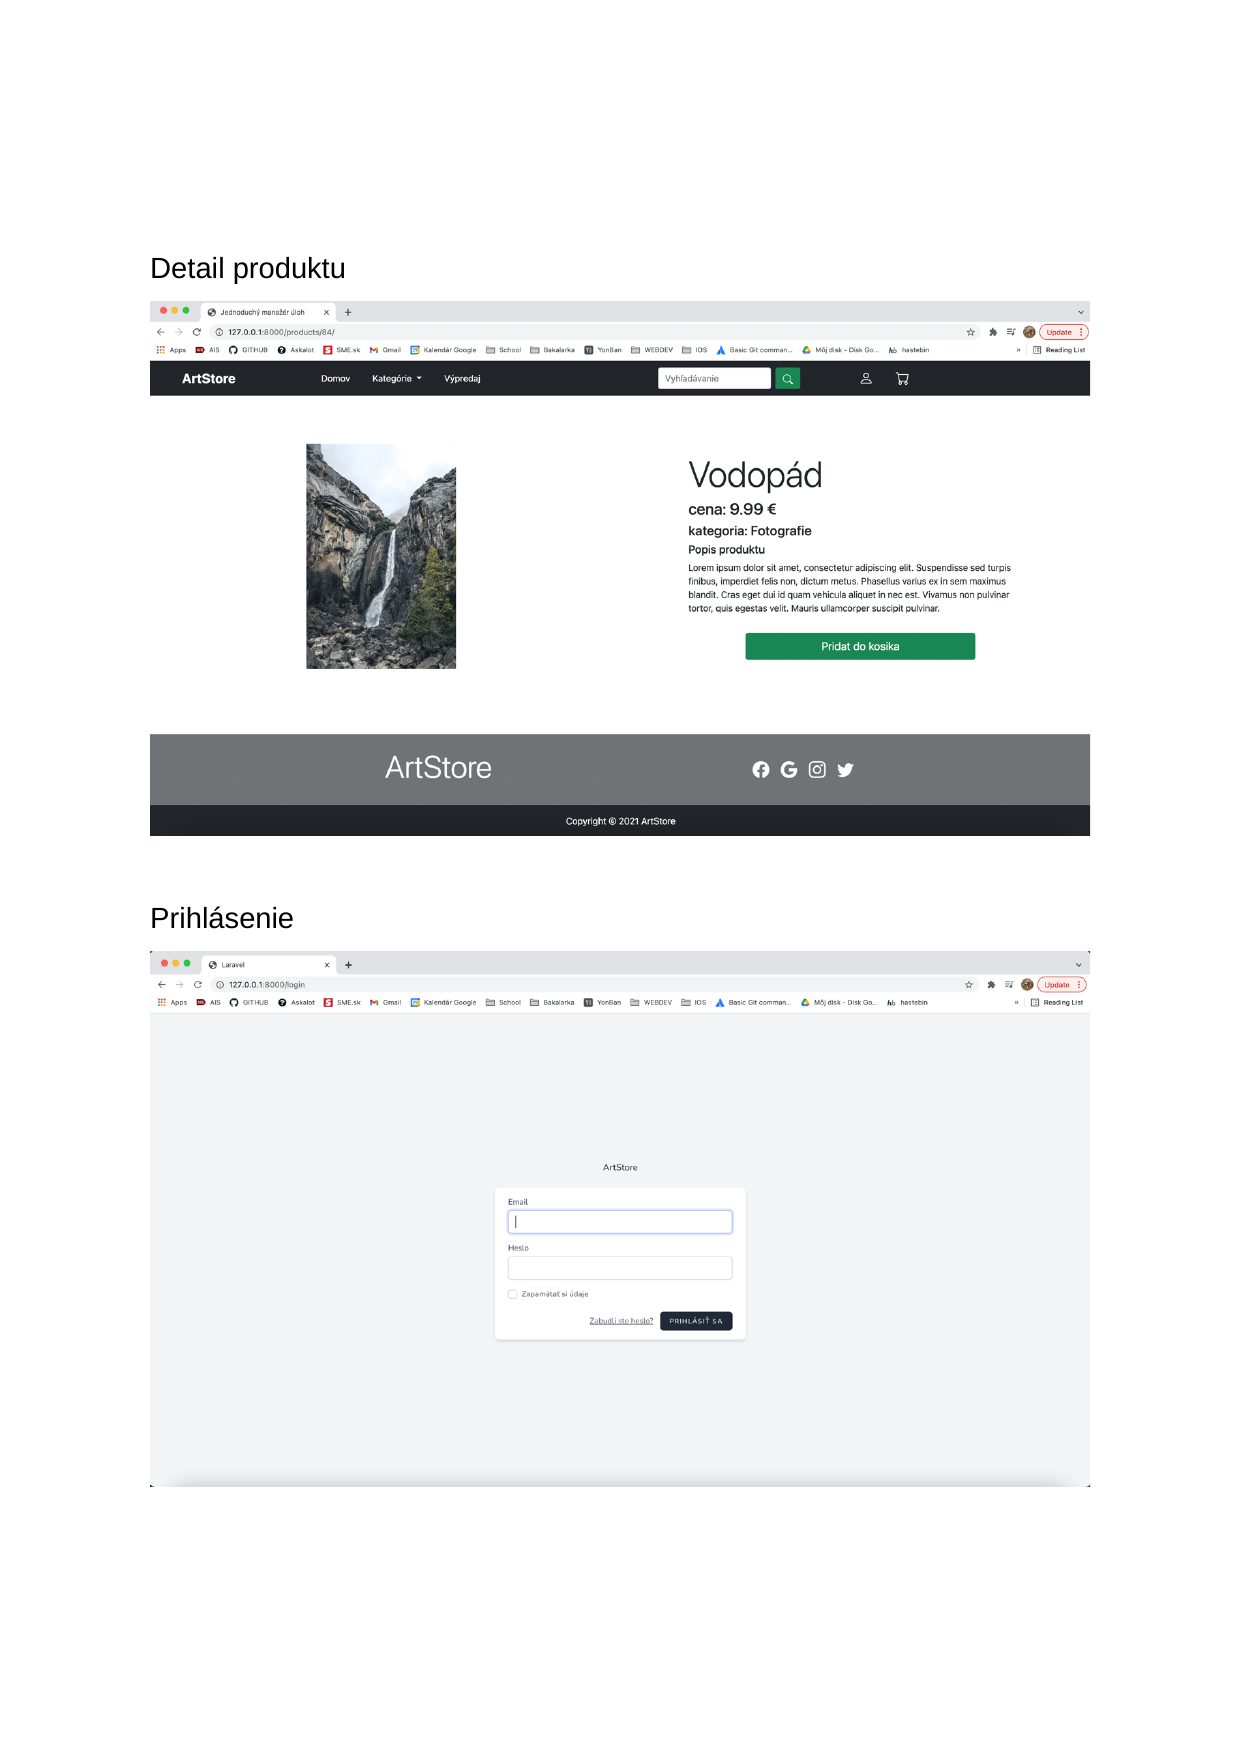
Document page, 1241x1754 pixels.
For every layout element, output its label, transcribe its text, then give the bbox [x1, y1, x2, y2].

text Detail produktu [150, 251, 1090, 284]
picture [150, 301, 1091, 836]
text Prihlásenie [150, 901, 1090, 935]
picture [150, 951, 1091, 1487]
